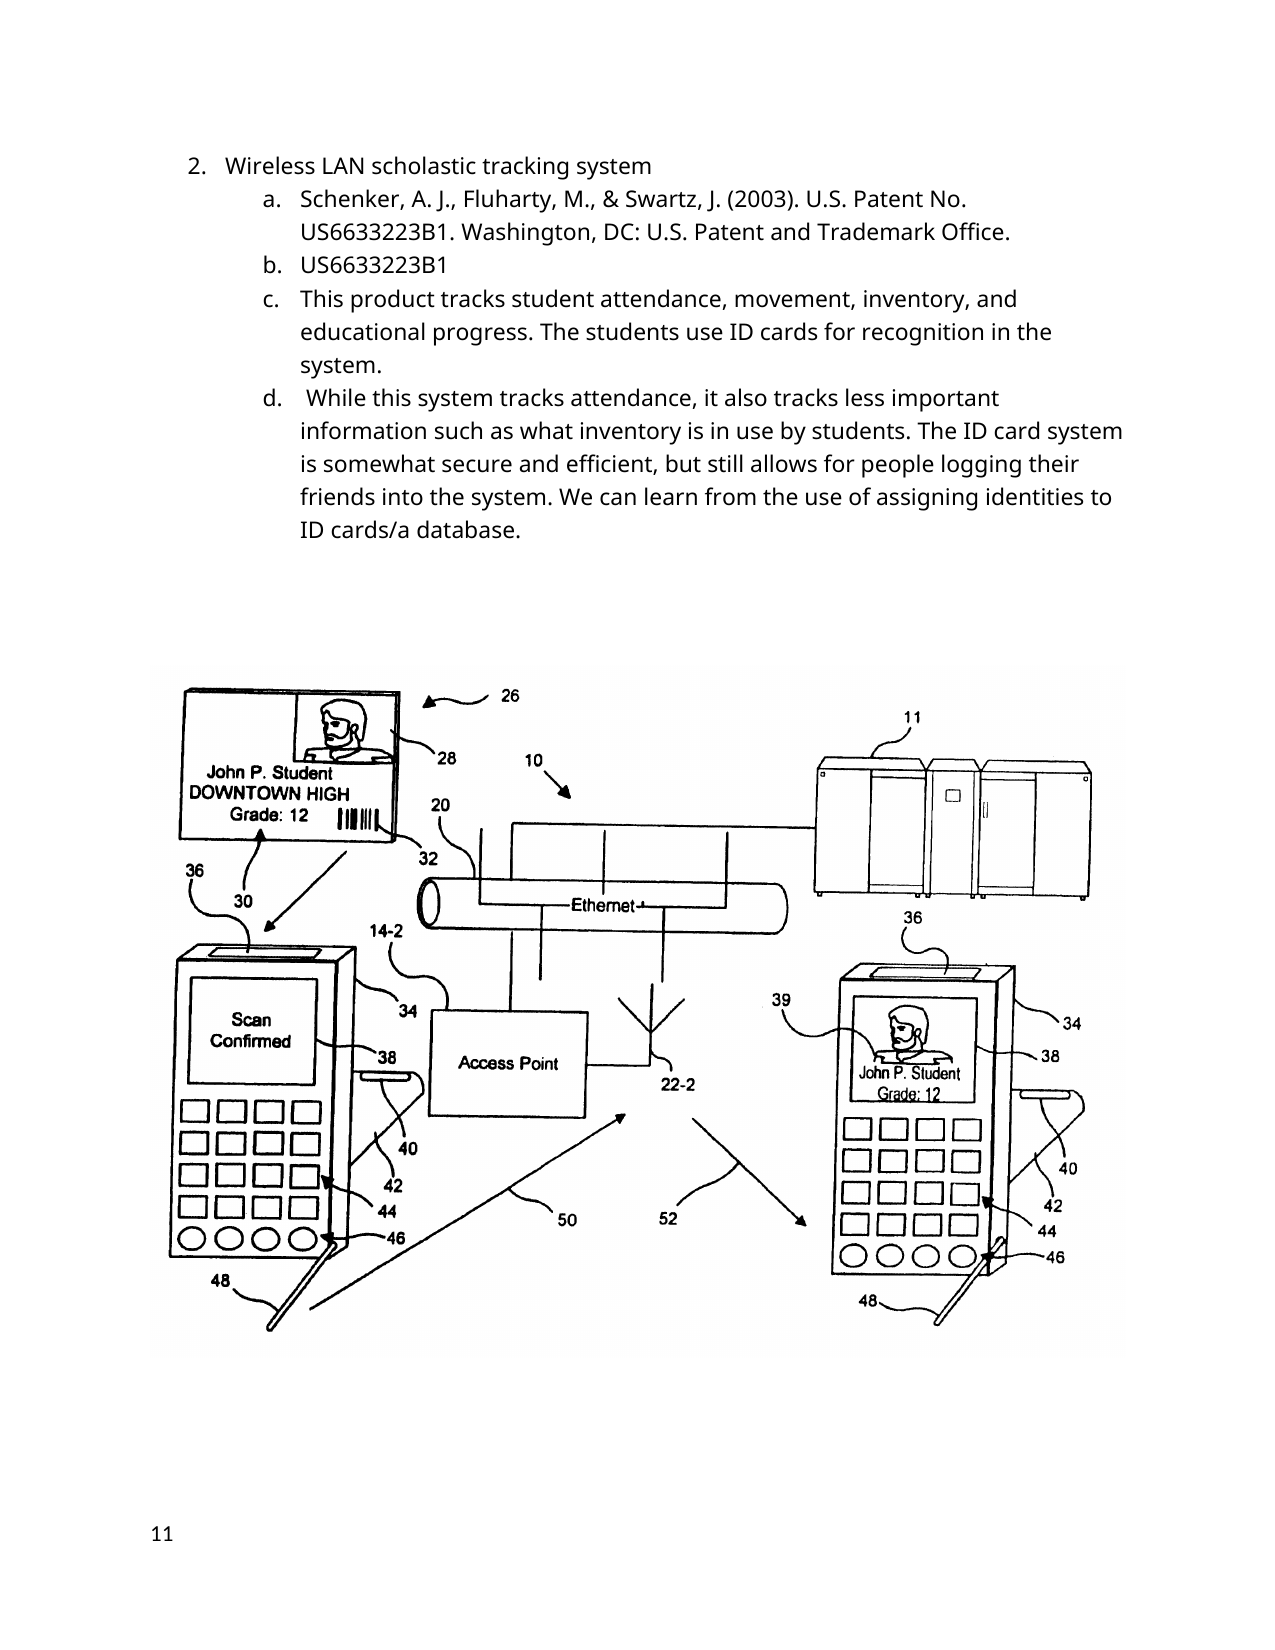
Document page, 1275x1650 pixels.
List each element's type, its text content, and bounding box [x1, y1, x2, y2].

list US6633223B1 [262, 249, 1125, 281]
picture [150, 665, 1127, 1358]
list Wireless LAN scholastic tracking system [187, 150, 1125, 181]
list Schenker, A. J., Fluharty, M., & Swartz, J. (2003). U.S. Patent No. US6633223B1. Washington, DC: U.S. Patent and Trademark Office. [262, 183, 1125, 247]
list This product tracks student attendance, movement, inventory, and educational progress. The students use ID cards for recognition in the system. [262, 282, 1125, 380]
list While this system tracks attendance, it also tracks less important information such as what inventory is in use by students. The ID card system is somewhat secure and efficient, but still allows for people logging their friends into the system. We can learn from the use of assigning identities to ID cards/a database. [262, 382, 1125, 546]
